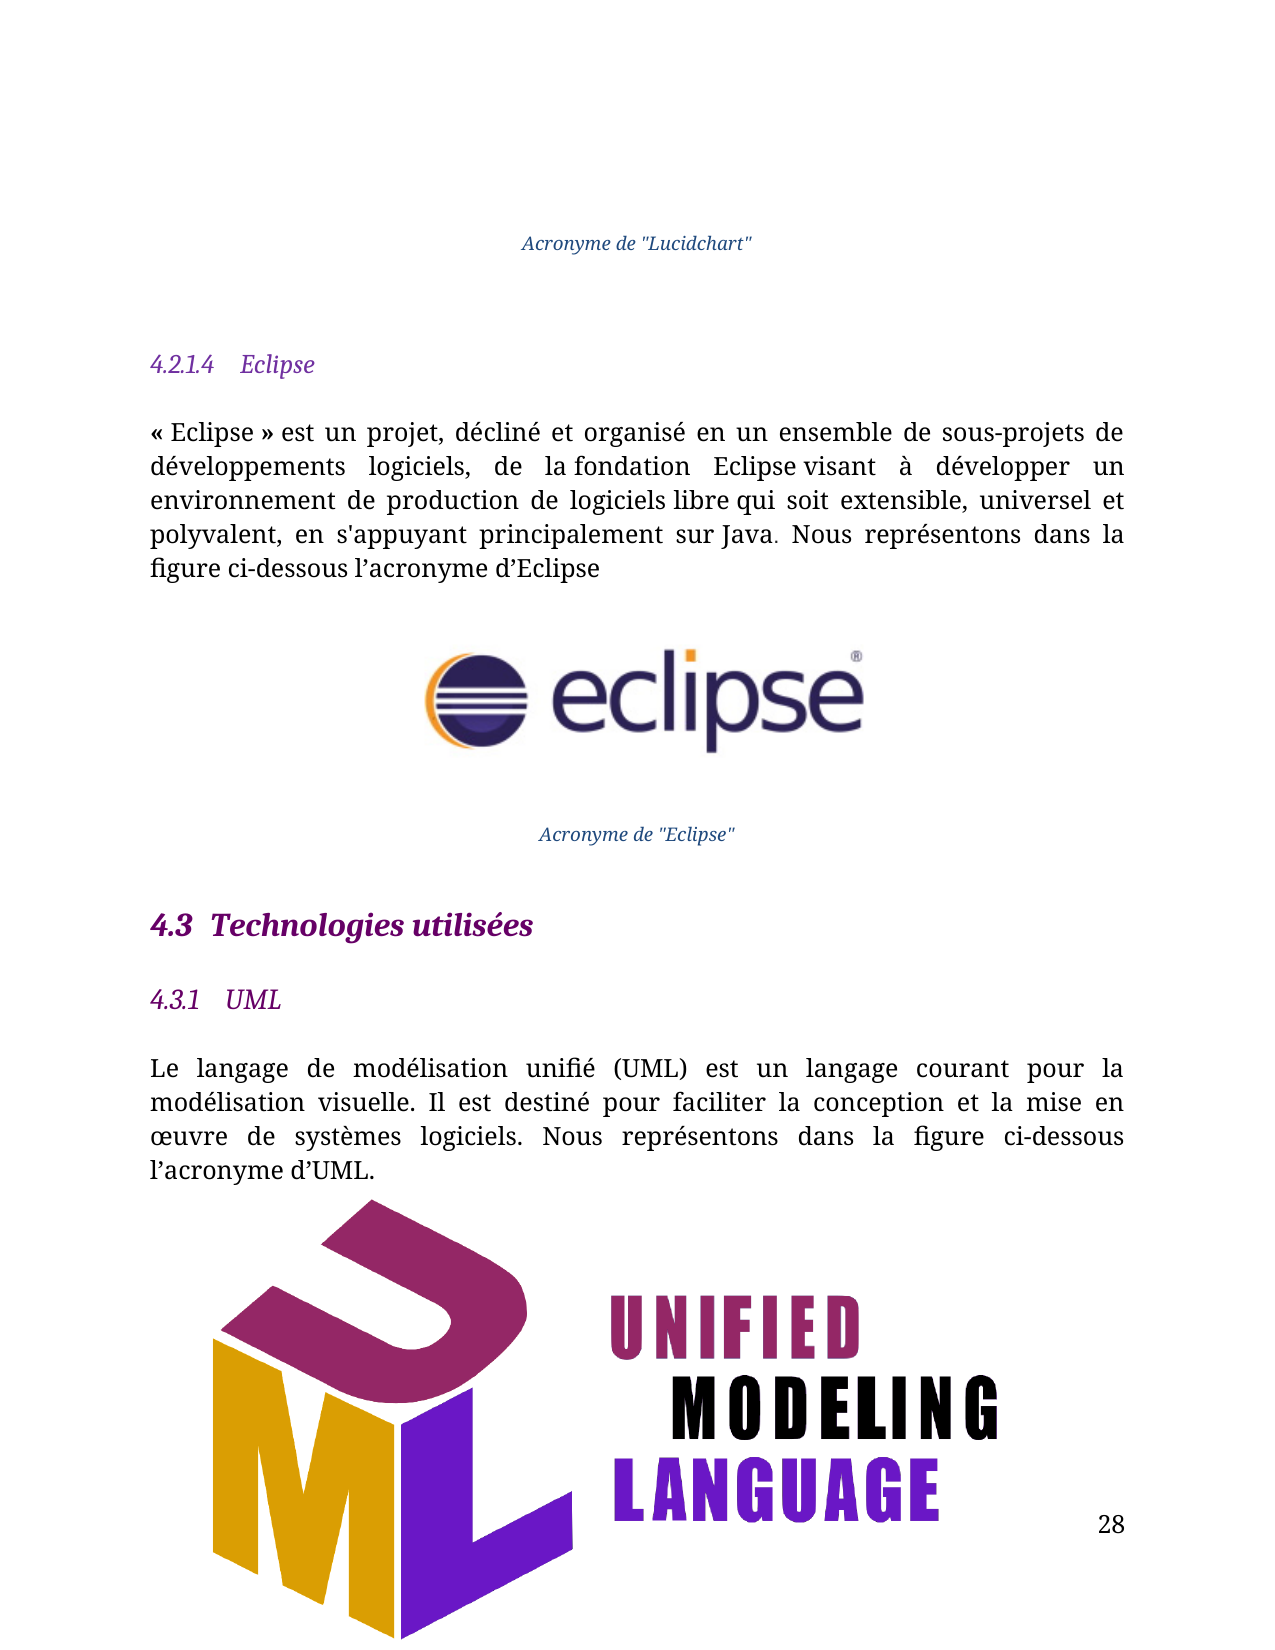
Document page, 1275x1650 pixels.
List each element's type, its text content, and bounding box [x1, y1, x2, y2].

picture [414, 621, 880, 780]
subtitle Technologies utilisées [150, 906, 1125, 944]
text Acronyme de "Eclipse" [150, 822, 1125, 847]
subtitle UML [150, 983, 1125, 1016]
subtitle Eclipse [150, 349, 1125, 380]
text « Eclipse » est un projet, décliné et organisé en un ensemble de sous-projets de développements logiciels, de la fondation Eclipse visant à développer un environnement de production de logiciels libre qui soit extensible, universel et polyvalent, en s'appuyant principalement sur Java. Nous représentons dans la figure ci-dessous l’acronyme d’Eclipse [150, 516, 1125, 584]
text Acronyme de "Lucidchart" [150, 230, 1125, 256]
text Le langage de modélisation unifié (UML) est un langage courant pour la modélisation visuelle. Il est destiné pour faciliter la conception et la mise en œuvre de systèmes logiciels. Nous représentons dans la figure ci-dessous l’acronyme d’UML. [150, 1050, 1125, 1187]
text « Eclipse » est un projet, décliné et organisé en un ensemble de sous-projets de développements logiciels, de la fondation Eclipse visant à développer un environnement de production de logiciels libre qui soit extensible, universel et polyvalent, en s'appuyant principalement sur Java. Nous représentons dans la figure ci-dessous l’acronyme d’Eclipse [150, 448, 1125, 516]
picture [208, 1197, 1003, 1650]
